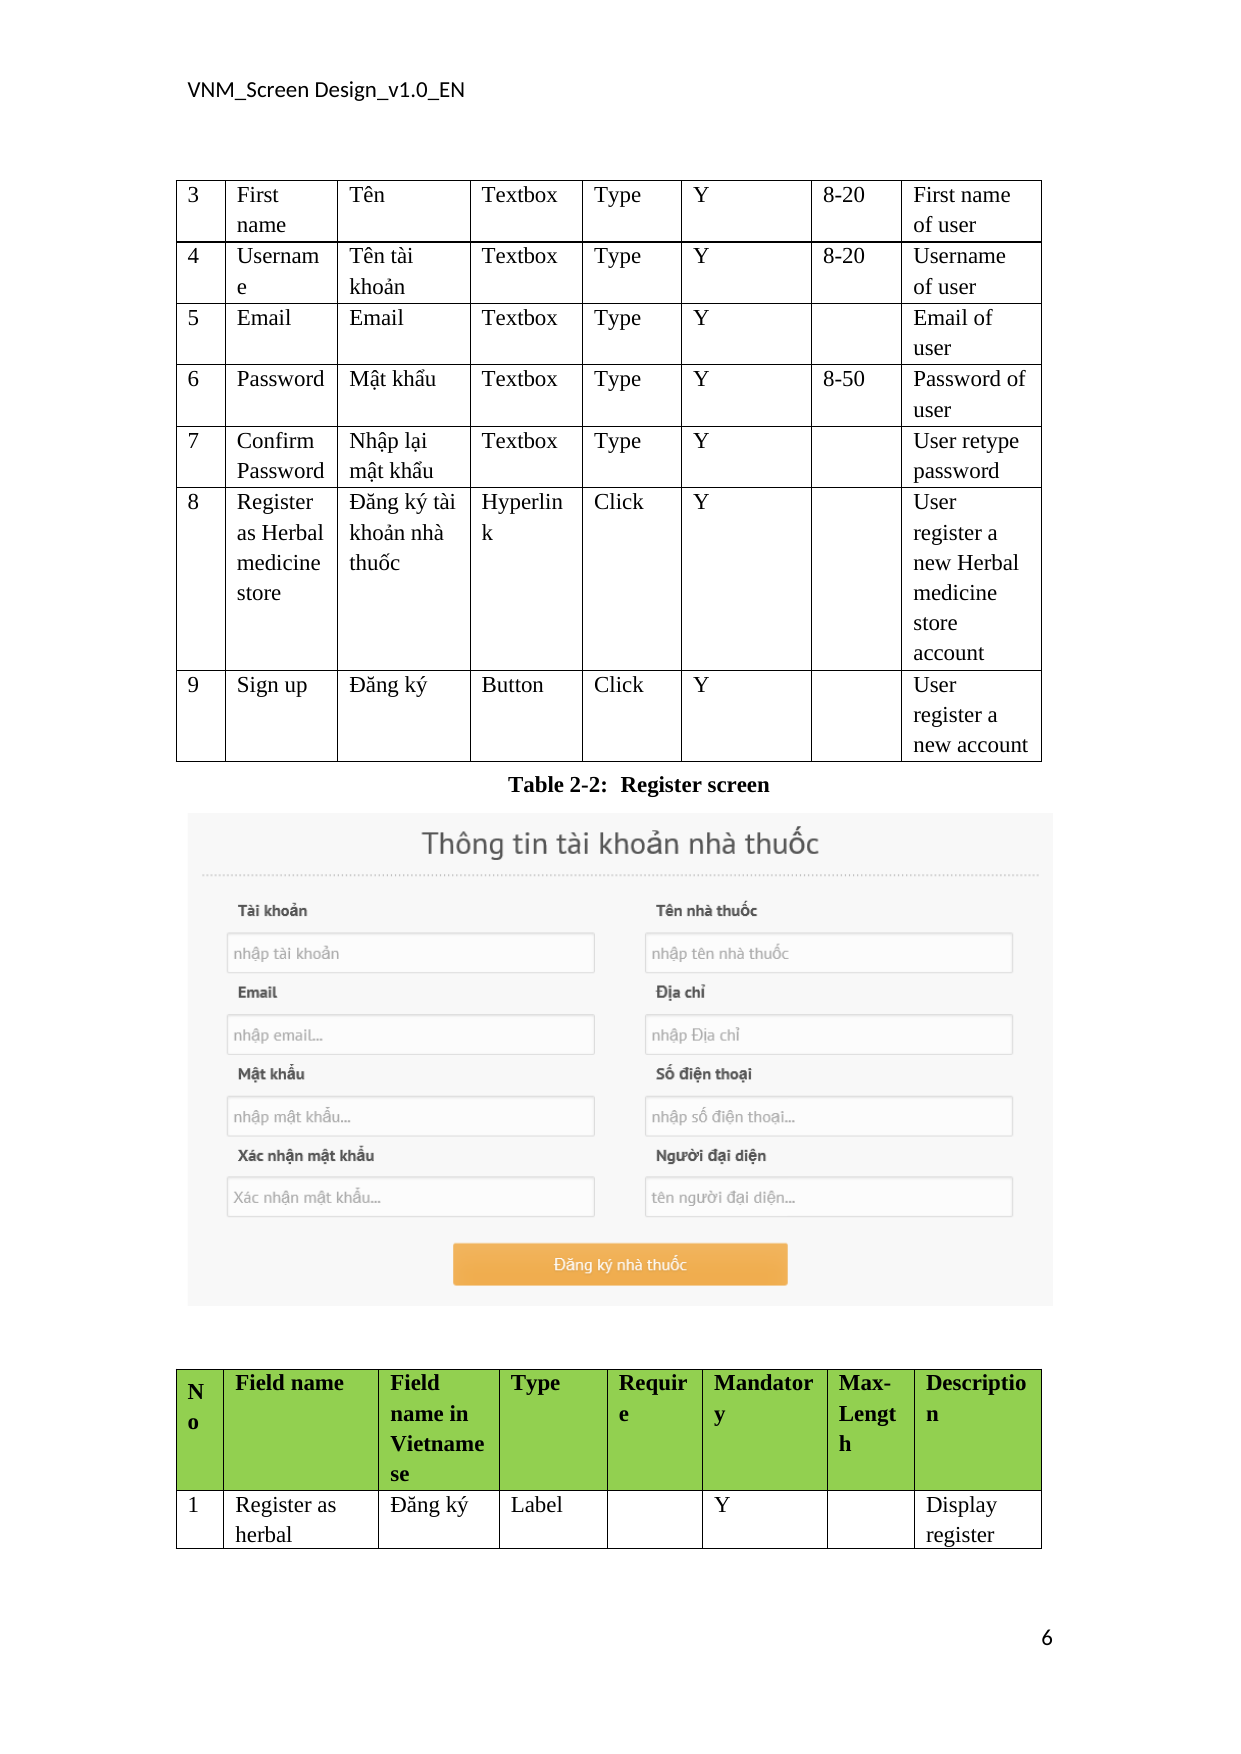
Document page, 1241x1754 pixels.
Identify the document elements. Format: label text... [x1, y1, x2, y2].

table_cell [177, 365, 225, 426]
table_cell [177, 671, 225, 761]
table_cell Sign up [226, 671, 337, 761]
table_cell 8-20 [812, 243, 901, 303]
table_cell Đăng ký [338, 671, 470, 761]
table_header Field name in Vietnamese [379, 1370, 499, 1490]
table_cell 8-50 [812, 365, 901, 426]
table_cell [812, 427, 901, 487]
table_cell Y [682, 671, 811, 761]
table_cell Email [338, 304, 470, 364]
table_header No [177, 1370, 223, 1490]
table_cell Type [583, 365, 681, 426]
table_header Type [500, 1370, 607, 1490]
table_cell Label [500, 1491, 607, 1548]
table_cell Textbox [471, 365, 582, 426]
table_cell 8-20 [812, 181, 901, 241]
table_cell Type [583, 304, 681, 364]
table_cell Y [682, 427, 811, 487]
table_cell Type [583, 181, 681, 241]
table_header Mandatory [703, 1370, 827, 1490]
table_cell Textbox [471, 243, 582, 303]
table_cell Y [682, 181, 811, 241]
table_cell Tên [338, 181, 470, 241]
table_cell Click [583, 488, 681, 669]
table_cell Password of user [902, 365, 1041, 426]
table_header Max-Length [828, 1370, 914, 1490]
picture [187, 813, 1053, 1306]
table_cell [915, 1491, 1041, 1548]
table_cell [177, 1491, 223, 1548]
table_cell Username [226, 243, 337, 303]
table_cell Y [703, 1491, 827, 1548]
table_cell [177, 427, 225, 487]
table_cell Confirm Password [226, 427, 337, 487]
table_header Description [915, 1370, 1041, 1490]
table_cell [812, 671, 901, 761]
table_cell [177, 181, 225, 241]
table_cell Y [682, 243, 811, 303]
table_cell [812, 488, 901, 669]
table_cell [812, 304, 901, 364]
table_cell Type [583, 243, 681, 303]
table_cell User retype password [902, 427, 1041, 487]
table_header Field name [224, 1370, 378, 1490]
table_cell Đăng ký tài khoản nhà thuốc [338, 488, 470, 669]
table_cell Hyperlink [471, 488, 582, 669]
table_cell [224, 1491, 378, 1548]
table_cell User register a new Herbal medicine store account [902, 488, 1041, 669]
table_cell [177, 304, 225, 364]
table_cell [608, 1491, 702, 1548]
table_cell Textbox [471, 181, 582, 241]
table_cell Textbox [471, 304, 582, 364]
table_cell First name [226, 181, 337, 241]
table_cell Username of user [902, 243, 1041, 303]
text Register screen [225, 771, 1053, 797]
table_cell Click [583, 671, 681, 761]
table_cell User register a new account [902, 671, 1041, 761]
table_header Require [608, 1370, 702, 1490]
table_cell Mật khẩu [338, 365, 470, 426]
table_cell Email [226, 304, 337, 364]
table_cell Textbox [471, 427, 582, 487]
table_cell Email of user [902, 304, 1041, 364]
table_cell Y [682, 488, 811, 669]
table_cell First name of user [902, 181, 1041, 241]
table_cell Type [583, 427, 681, 487]
table_cell Register as Herbal medicine store [226, 488, 337, 669]
table_cell Đăng ký [379, 1491, 499, 1548]
table_cell Y [682, 365, 811, 426]
table_cell Tên tài khoản [338, 243, 470, 303]
table_cell [828, 1491, 914, 1548]
table_cell [177, 488, 225, 669]
table_cell Y [682, 304, 811, 364]
table_cell [177, 243, 225, 303]
table_cell Password [226, 365, 337, 426]
table_cell Button [471, 671, 582, 761]
table_cell Nhập lại mật khẩu [338, 427, 470, 487]
